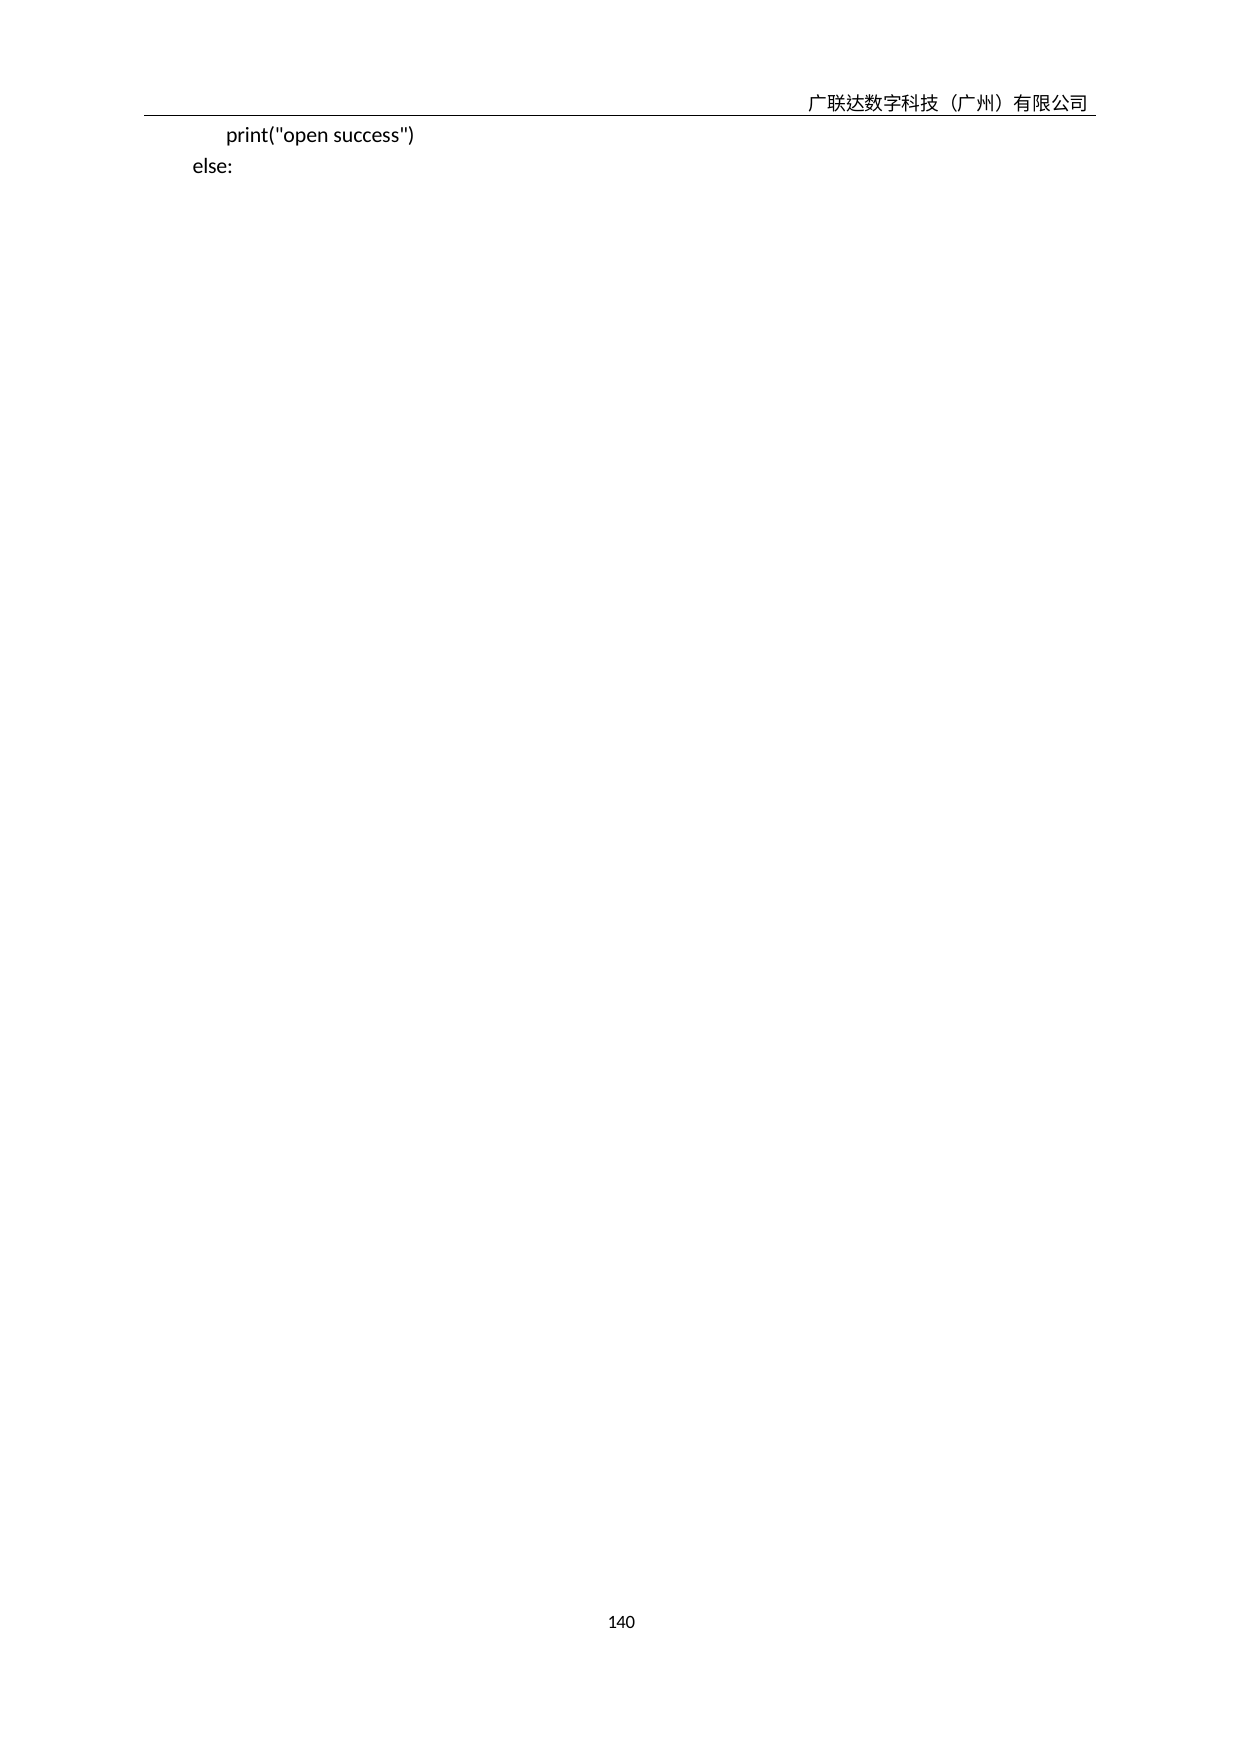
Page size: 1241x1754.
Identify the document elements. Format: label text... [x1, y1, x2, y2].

text print("open success") else: [192, 121, 415, 178]
